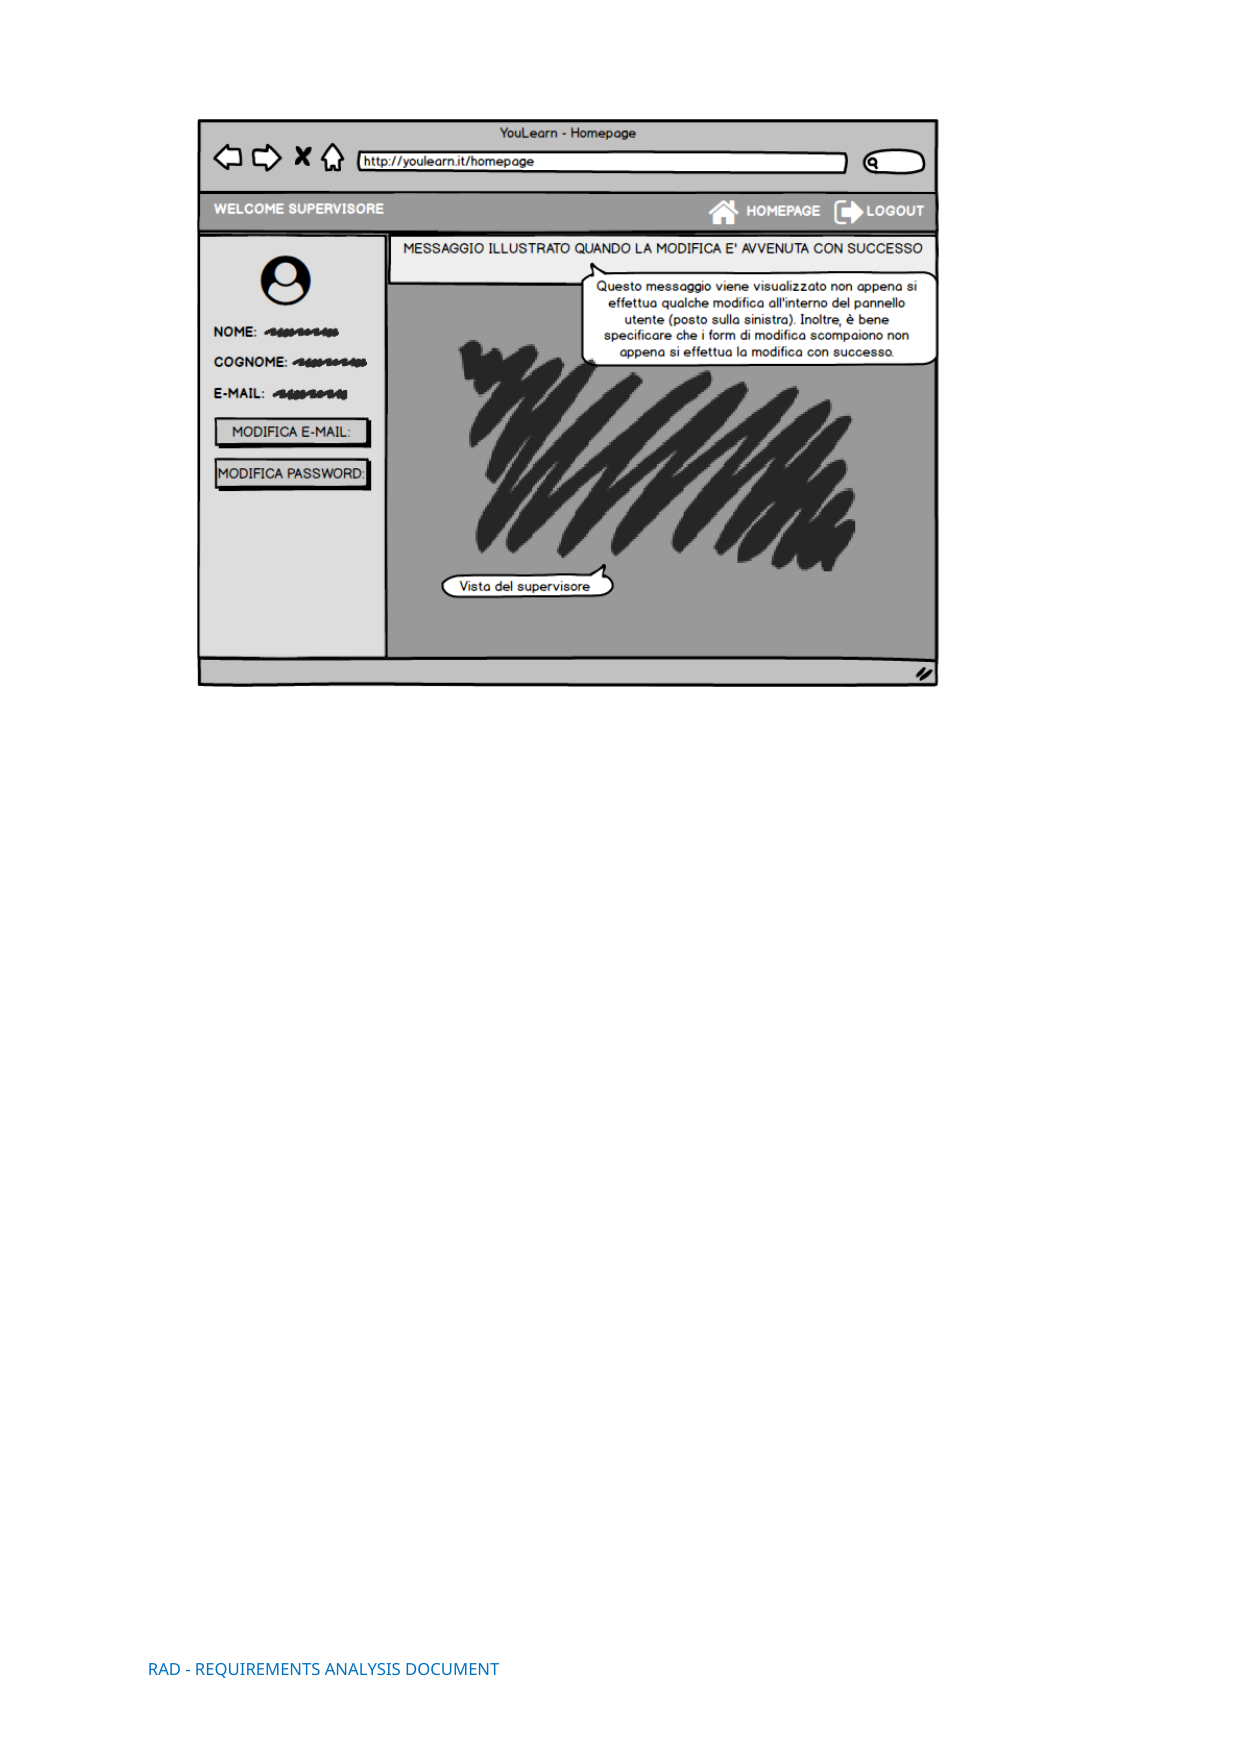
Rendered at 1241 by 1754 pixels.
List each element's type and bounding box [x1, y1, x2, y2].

picture [197, 119, 1043, 687]
